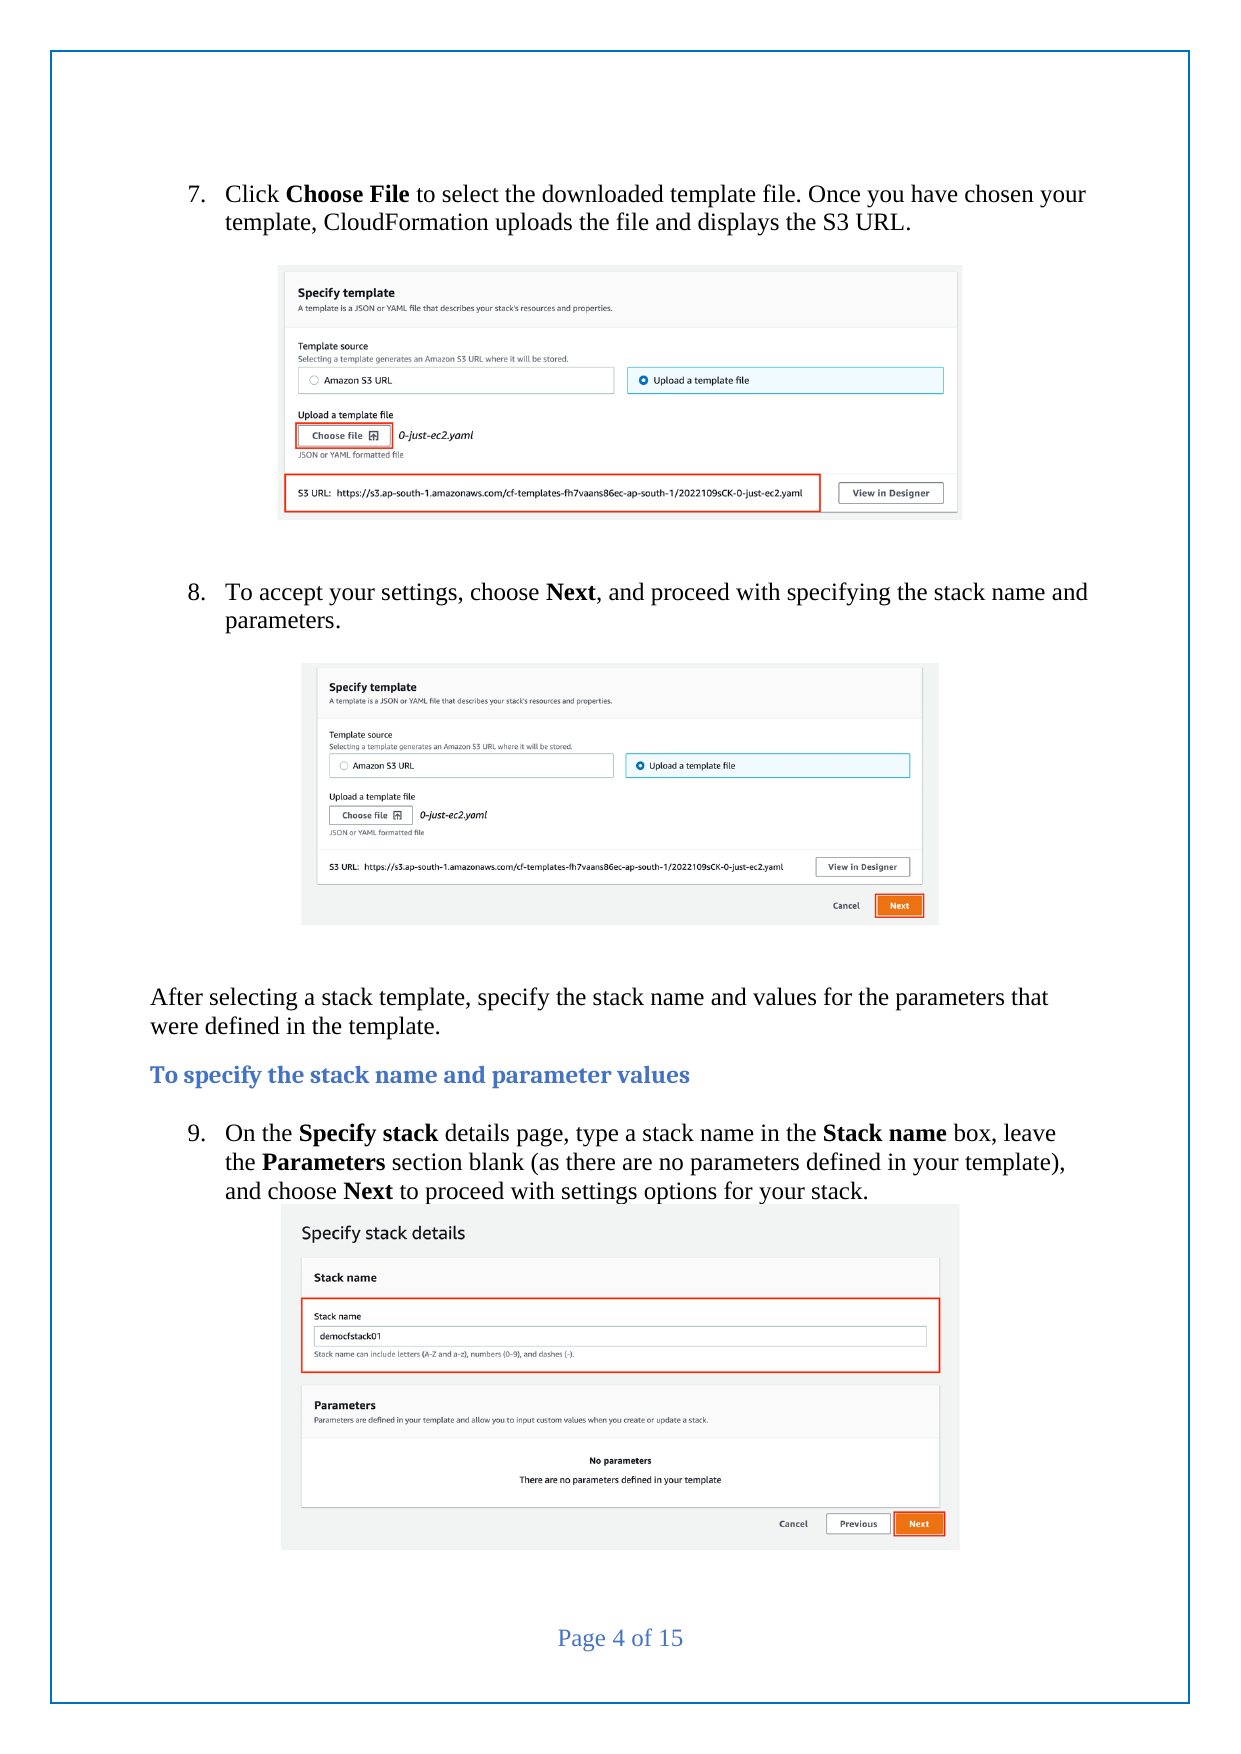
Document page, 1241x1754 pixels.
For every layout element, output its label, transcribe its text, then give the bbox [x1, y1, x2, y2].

list On the Specify stack details page, type a stack name in the Stack name box, leave the Parameters section blank (as there are no parameters defined in your template), and choose Next to proceed with settings options for your stack. [187, 1118, 1090, 1204]
picture [280, 1204, 960, 1550]
picture [277, 265, 963, 520]
subtitle To specify the stack name and parameter values [150, 1061, 1090, 1089]
list To accept your settings, choose Next, and proceed with specifying the stack name and parameters. [187, 577, 1090, 634]
list Click Choose File to select the downloaded template file. Once you have chosen your template, CloudFormation uploads the file and displays the S3 URL. [187, 179, 1090, 236]
picture [301, 663, 939, 925]
text After selecting a stack template, specify the stack name and values for the parameters that were defined in the template. [150, 982, 1090, 1040]
